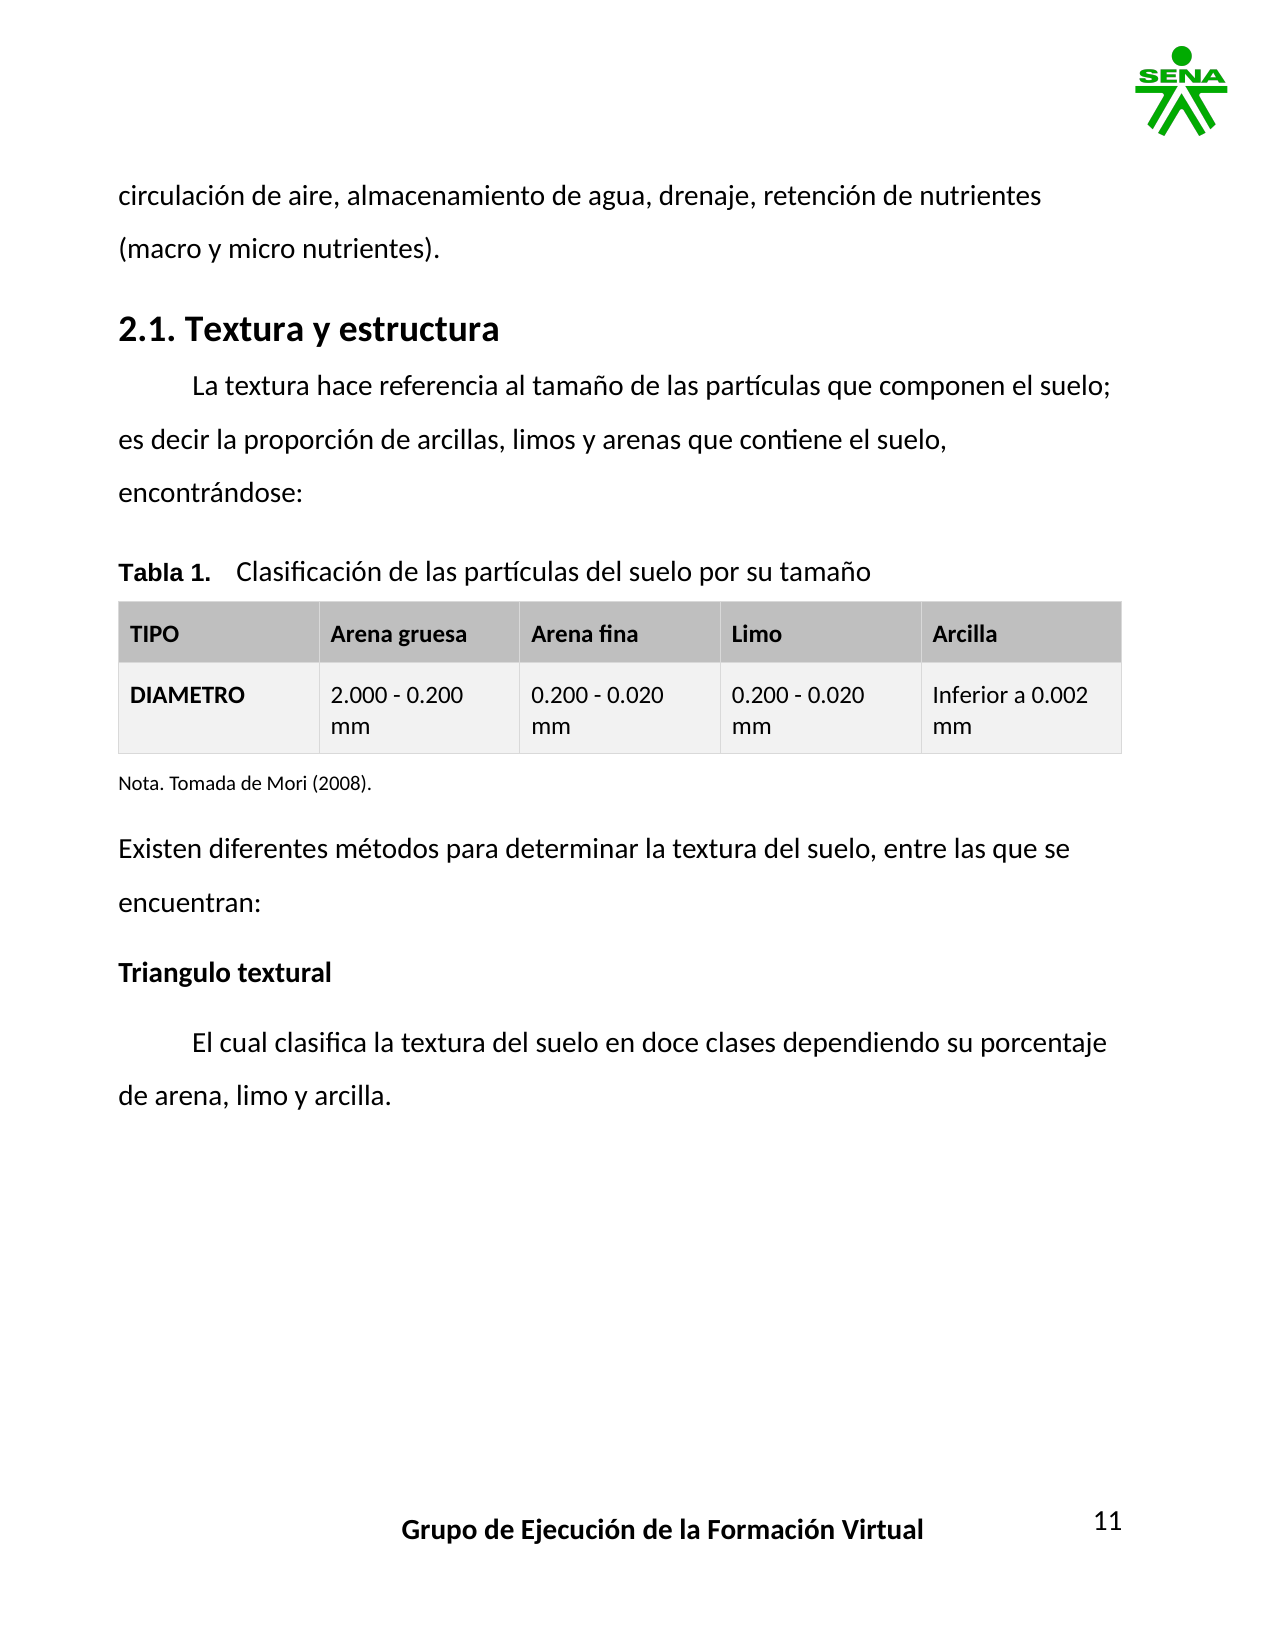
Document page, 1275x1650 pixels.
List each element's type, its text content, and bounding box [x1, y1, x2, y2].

table_header Limo [721, 602, 921, 662]
text Triangulo textural [118, 954, 1122, 989]
table_cell DIAMETRO [119, 663, 319, 753]
table_header Arcilla [922, 602, 1121, 662]
table_cell 0.200 - 0.020 mm [520, 663, 720, 753]
text La textura hace referencia al tamaño de las partículas que componen el suelo; es decir la proporción de arcillas, limos y arenas que contiene el suelo, encontrándose: [118, 367, 1122, 510]
subtitle 2.1. Textura y estructura [118, 305, 1122, 351]
table_header Arena gruesa [320, 602, 519, 662]
text Existen diferentes métodos para determinar la textura del suelo, entre las que se encuentran: [118, 830, 1122, 919]
text Nota. Tomada de Mori (2008). [118, 771, 1122, 796]
text El cual clasifica la textura del suelo en doce clases dependiendo su porcentaje de arena, limo y arcilla. [118, 1024, 1122, 1113]
table_header TIPO [119, 602, 319, 662]
text Clasificación de las partículas del suelo por su tamaño [118, 553, 1122, 588]
table_cell 0.200 - 0.020 mm [721, 663, 921, 753]
picture [1135, 46, 1228, 136]
table_header Arena fina [520, 602, 720, 662]
table_cell Inferior a 0.002 mm [922, 663, 1121, 753]
table_cell 2.000 - 0.200 mm [320, 663, 519, 753]
